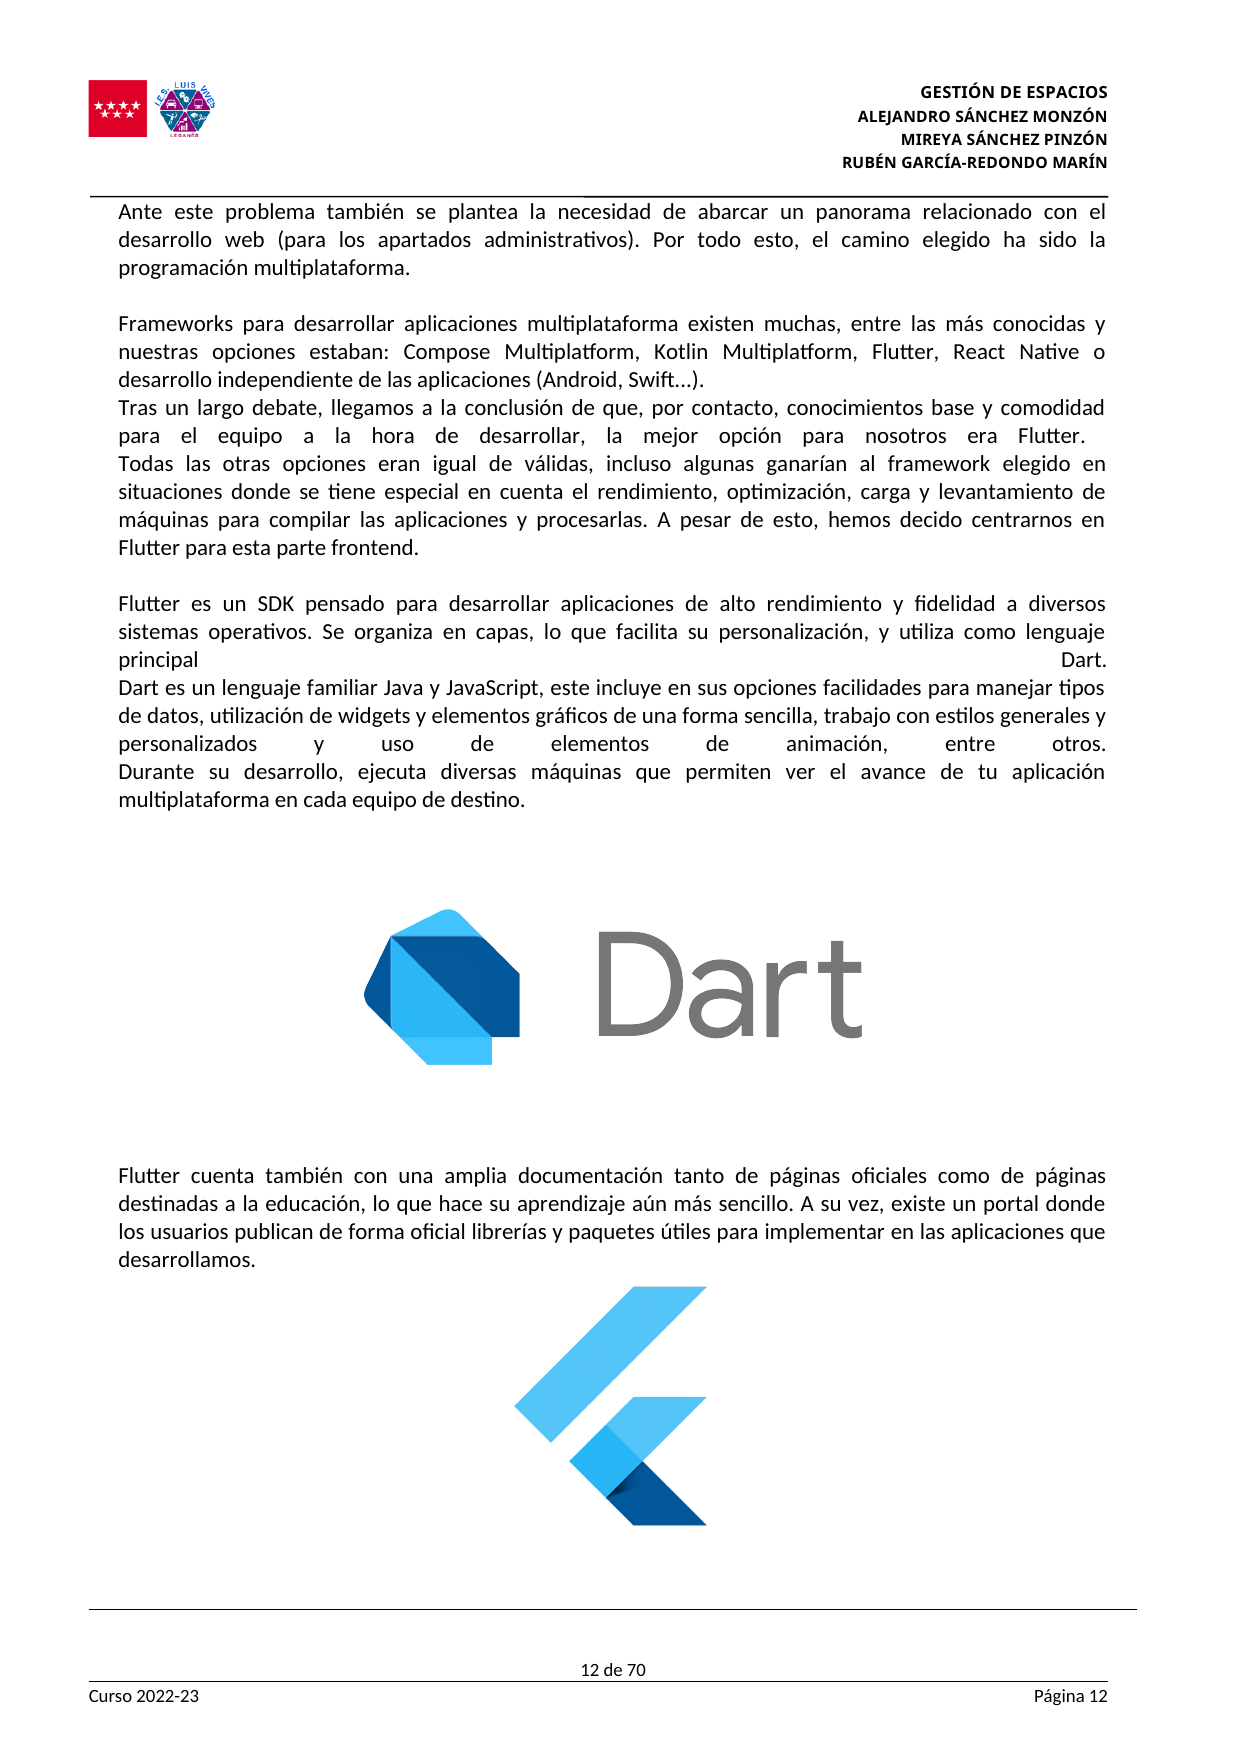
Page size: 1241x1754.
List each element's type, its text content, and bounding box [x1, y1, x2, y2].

text Frameworks para desarrollar aplicaciones multiplataforma existen muchas, entre las más conocidas y nuestras opciones estaban: Compose Multiplatform, Kotlin Multiplatform, Flutter, React Native o desarrollo independiente de las aplicaciones (Android, Swift...). [118, 309, 1107, 393]
text Tras un largo debate, llegamos a la conclusión de que, por contacto, conocimientos base y comodidad para el equipo a la hora de desarrollar, la mejor opción para nosotros era Flutter. Todas las otras opciones eran igual de válidas, incluso algunas ganarían al framework elegido en situaciones donde se tiene especial en cuenta el rendimiento, optimización, carga y levantamiento de máquinas para compilar las aplicaciones y procesarlas. A pesar de esto, hemos decido centrarnos en Flutter para esta parte frontend. [118, 393, 1107, 561]
text Flutter cuenta también con una amplia documentación tanto de páginas oficiales como de páginas destinadas a la educación, lo que hace su aprendizaje aún más sencillo. A su vez, existe un portal donde los usuarios publican de forma oficial librerías y paquetes útiles para implementar en las aplicaciones que desarrollamos. [118, 1161, 1107, 1273]
picture [87, 80, 215, 136]
picture [480, 1273, 746, 1539]
text Ante este problema también se plantea la necesidad de abarcar un panorama relacionado con el desarrollo web (para los apartados administrativos). Por todo esto, el camino elegido ha sido la programación multiplataforma. [118, 197, 1107, 281]
picture [352, 841, 873, 1134]
text Flutter es un SDK pensado para desarrollar aplicaciones de alto rendimiento y fidelidad a diversos sistemas operativos. Se organiza en capas, lo que facilita su personalización, y utiliza como lenguaje principal Dart. Dart es un lenguaje familiar Java y JavaScript, este incluye en sus opciones facilidades para manejar tipos de datos, utilización de widgets y elementos gráficos de una forma sencilla, trabajo con estilos generales y personalizados y uso de elementos de animación, entre otros. Durante su desarrollo, ejecuta diversas máquinas que permiten ver el avance de tu aplicación multiplataforma en cada equipo de destino. [118, 589, 1107, 813]
